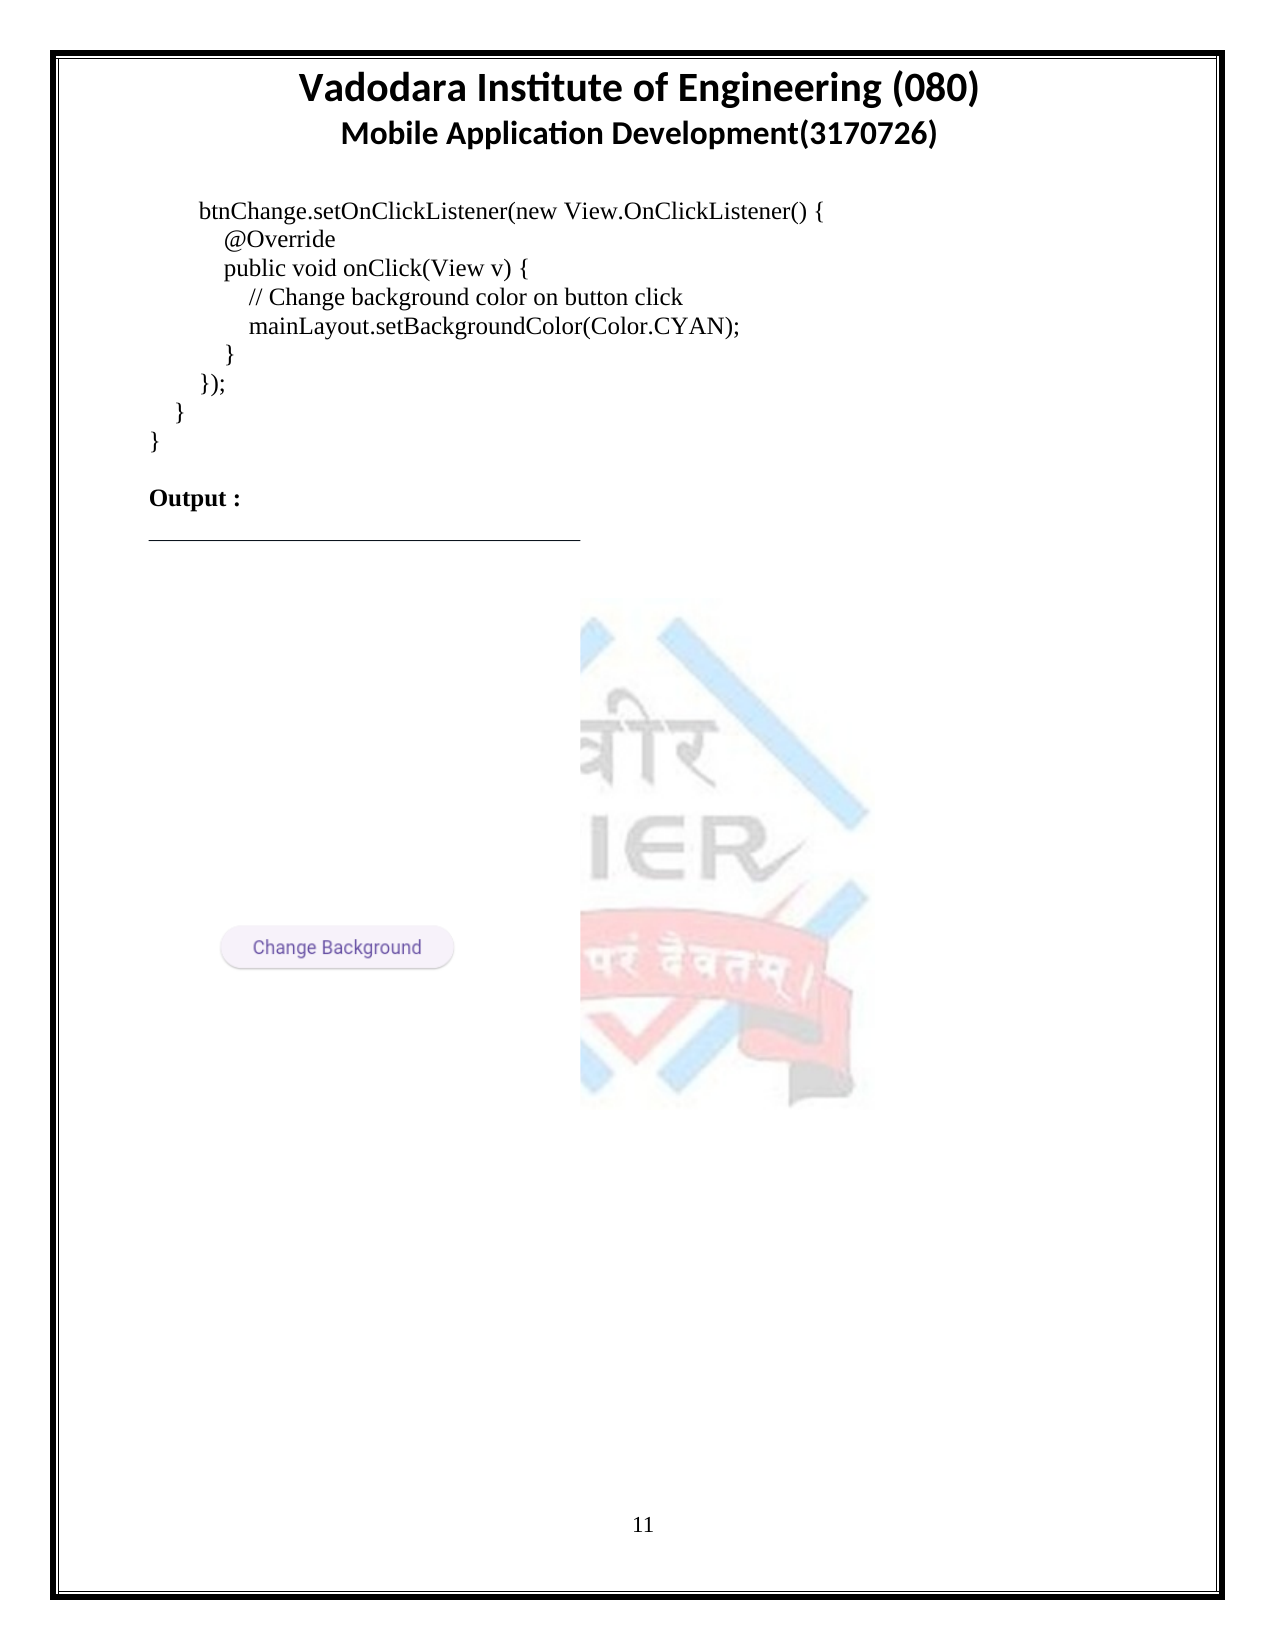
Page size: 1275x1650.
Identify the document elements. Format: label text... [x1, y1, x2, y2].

subtitle mainLayout.setBackgroundColor(Color.CYAN); [148, 311, 1200, 339]
subtitle } [148, 339, 1200, 368]
subtitle } [148, 426, 1200, 454]
subtitle // Change background color on button click [148, 282, 1200, 311]
subtitle }); [148, 368, 1200, 397]
picture [148, 540, 875, 1348]
subtitle } [148, 397, 1200, 426]
subtitle btnChange.setOnClickListener(new View.OnClickListener() { [148, 196, 1200, 224]
subtitle Output : [148, 483, 1200, 512]
subtitle public void onClick(View v) { [148, 253, 1200, 282]
subtitle @Override [148, 224, 1200, 253]
